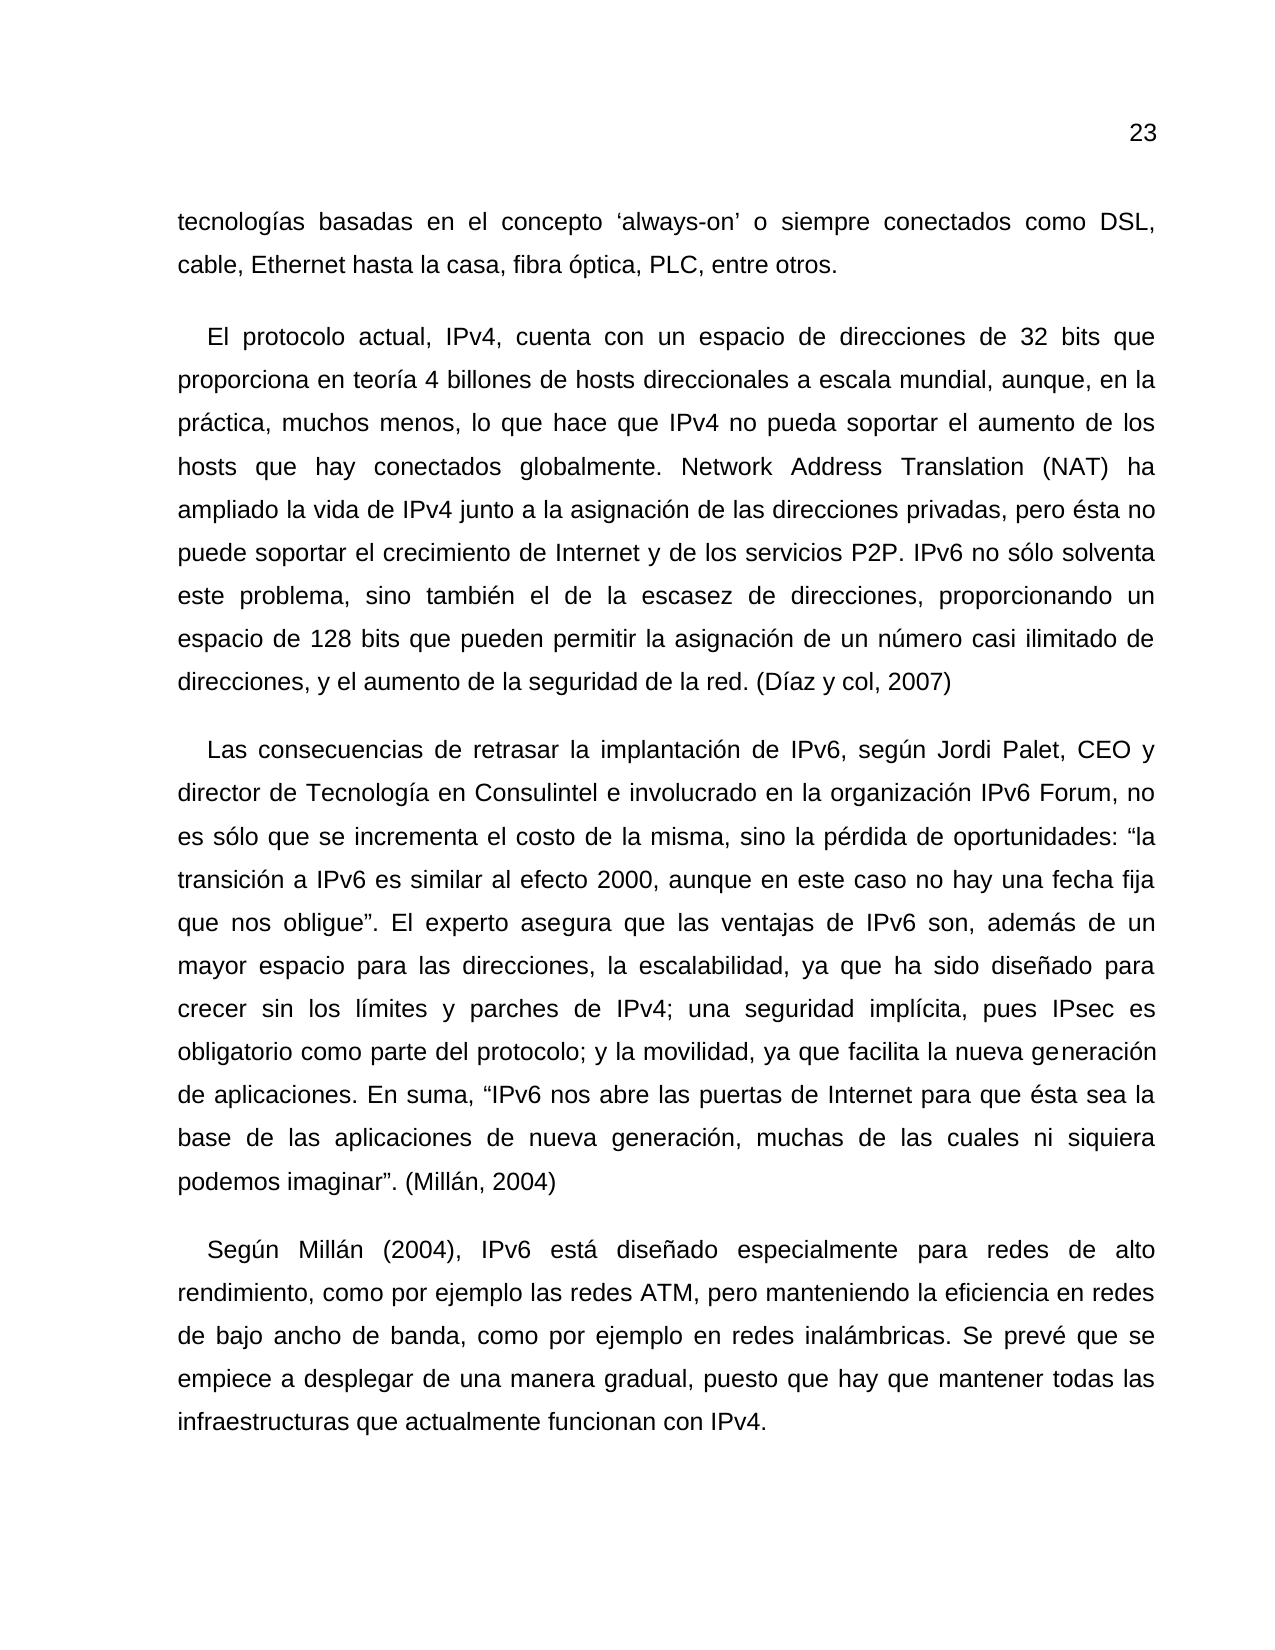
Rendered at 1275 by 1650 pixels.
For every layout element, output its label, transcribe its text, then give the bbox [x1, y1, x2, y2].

text Según Millán (2004), IPv6 está diseñado especialmente para redes de alto rendimiento, como por ejemplo las redes ATM, pero manteniendo la eficiencia en redes de bajo ancho de banda, como por ejemplo en redes inalámbricas. Se prevé que se empiece a desplegar de una manera gradual, puesto que hay que mantener todas las infraestructuras que actualmente funcionan con IPv4. [177, 1235, 1157, 1436]
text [177, 207, 1157, 279]
text Las consecuencias de retrasar la implantación de IPv6, según Jordi Palet, CEO y director de Tecnología en Consulintel e involucrado en la organización IPv6 Forum, no es sólo que se incrementa el costo de la misma, sino la pérdida de oportunidades: “la transición a IPv6 es similar al efecto 2000, aunque en este caso no hay una fecha fija que nos obligue”. El experto asegura que las ventajas de IPv6 son, además de un mayor espacio para las direcciones, la escalabilidad, ya que ha sido diseñado para crecer sin los límites y parches de IPv4; una seguridad implícita, pues IPsec es obligatorio como parte del protocolo; y la movilidad, ya que facilita la nueva generación de aplicaciones. En suma, “IPv6 nos abre las puertas de Internet para que ésta sea la base de las aplicaciones de nueva generación, muchas de las cuales ni siquiera podemos imaginar”. (Millán, 2004) [177, 735, 1157, 1195]
text El protocolo actual, IPv4, cuenta con un espacio de direcciones de 32 bits que proporciona en teoría 4 billones de hosts direccionales a escala mundial, aunque, en la práctica, muchos menos, lo que hace que IPv4 no pueda soportar el aumento de los hosts que hay conectados globalmente. Network Address Translation (NAT) ha ampliado la vida de IPv4 junto a la asignación de las direcciones privadas, pero ésta no puede soportar el crecimiento de Internet y de los servicios P2P. IPv6 no sólo solventa este problema, sino también el de la escasez de direcciones, proporcionando un espacio de 128 bits que pueden permitir la asignación de un número casi ilimitado de direcciones, y el aumento de la seguridad de la red. (Díaz y col, 2007) [177, 322, 1157, 696]
